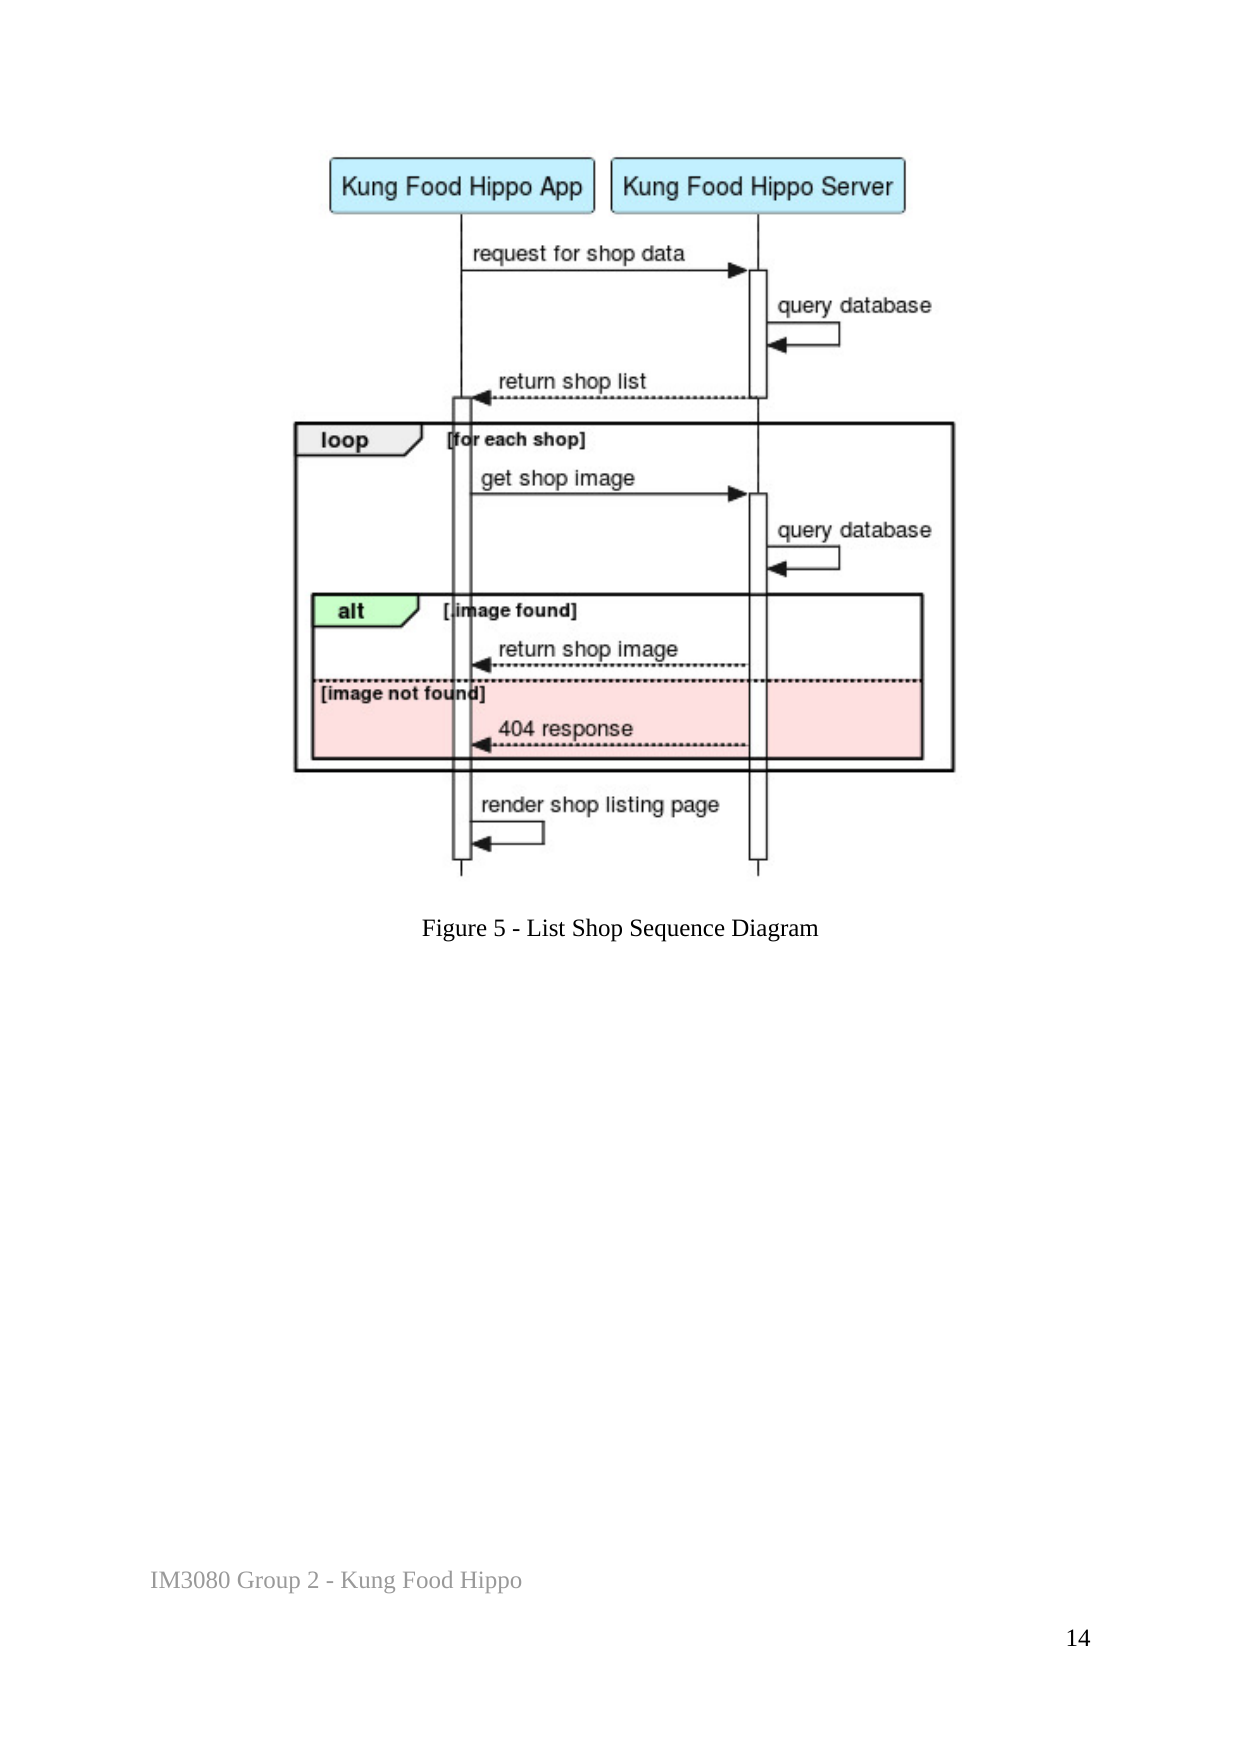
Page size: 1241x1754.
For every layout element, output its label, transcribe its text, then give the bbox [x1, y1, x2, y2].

text Figure 5 - List Shop Sequence Diagram [150, 913, 1090, 942]
picture [278, 150, 963, 885]
